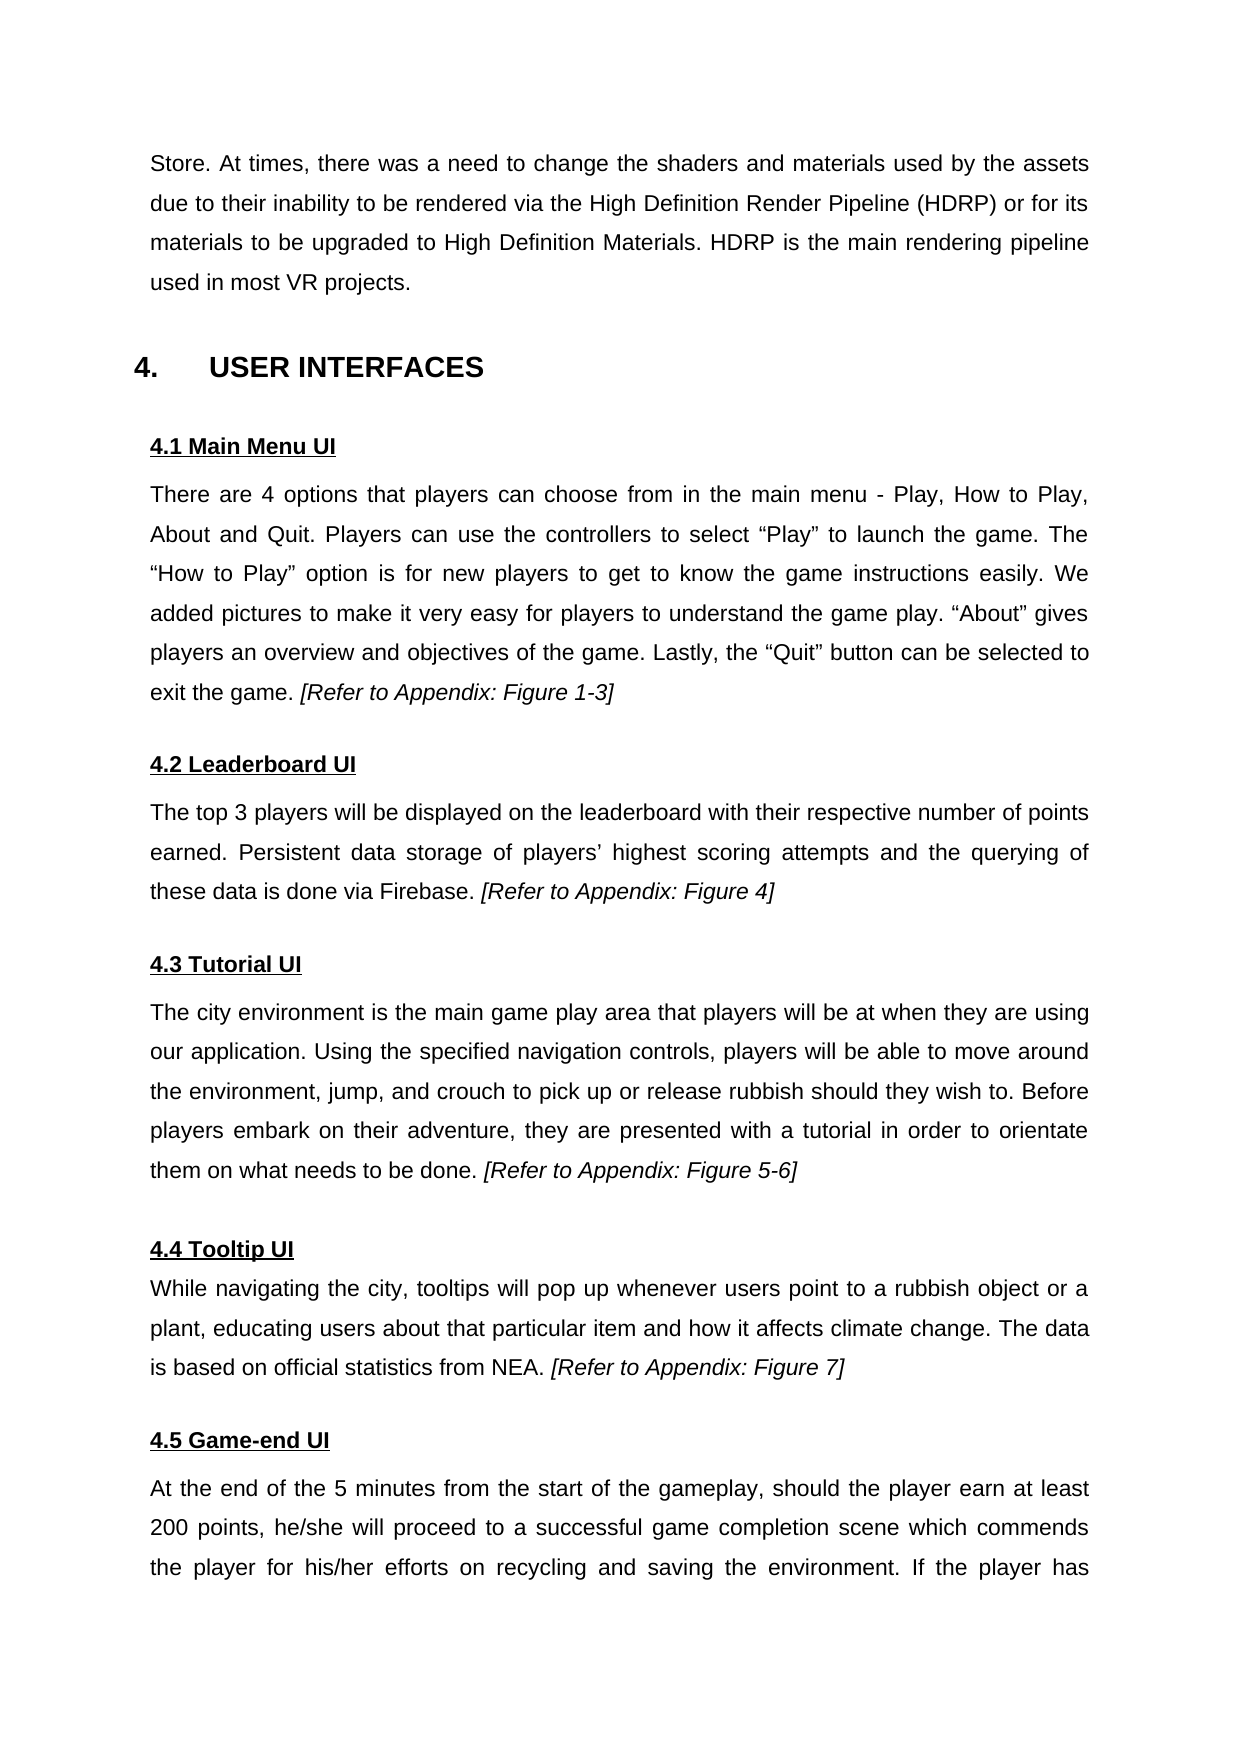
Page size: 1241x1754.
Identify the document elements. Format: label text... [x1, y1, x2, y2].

text While navigating the city, tooltips will pop up whenever users point to a rubbish object or a plant, educating users about that particular item and how it affects climate change. The data is based on official statistics from NEA. [Refer to Appendix: Figure 7] [150, 1275, 1090, 1380]
subtitle 4.1 Main Menu UI [150, 433, 1090, 459]
subtitle 4.2 Leaderboard UI [150, 751, 1090, 778]
subtitle USER INTERFACES [134, 349, 1090, 383]
text The city environment is the main game play area that players will be at when they are using our application. Using the specified navigation controls, players will be able to move around the environment, jump, and crouch to pick up or release rubbish should they wish to. Before players embark on their adventure, they are presented with a tutorial in order to orientate them on what needs to be done. [Refer to Appendix: Figure 5-6] [150, 999, 1090, 1183]
text 4.4 Tooltip UI [150, 1236, 1090, 1262]
subtitle 4.3 Tutorial UI [150, 951, 1090, 977]
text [150, 150, 1090, 295]
subtitle 4.5 Game-end UI [150, 1427, 1090, 1453]
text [150, 1474, 1090, 1580]
text There are 4 options that players can choose from in the main menu - Play, How to Play, About and Quit. Players can use the controllers to select “Play” to launch the game. The “How to Play” option is for new players to get to know the game instructions easily. We added pictures to make it very easy for players to understand the game play. “About” gives players an overview and objectives of the game. Lastly, the “Quit” button can be selected to exit the game. [Refer to Appendix: Figure 1-3] [150, 481, 1090, 705]
text The top 3 players will be displayed on the leaderboard with their respective number of points earned. Persistent data storage of players’ highest scoring attempts and the querying of these data is done via Firebase. [Refer to Appendix: Figure 4] [150, 799, 1090, 904]
